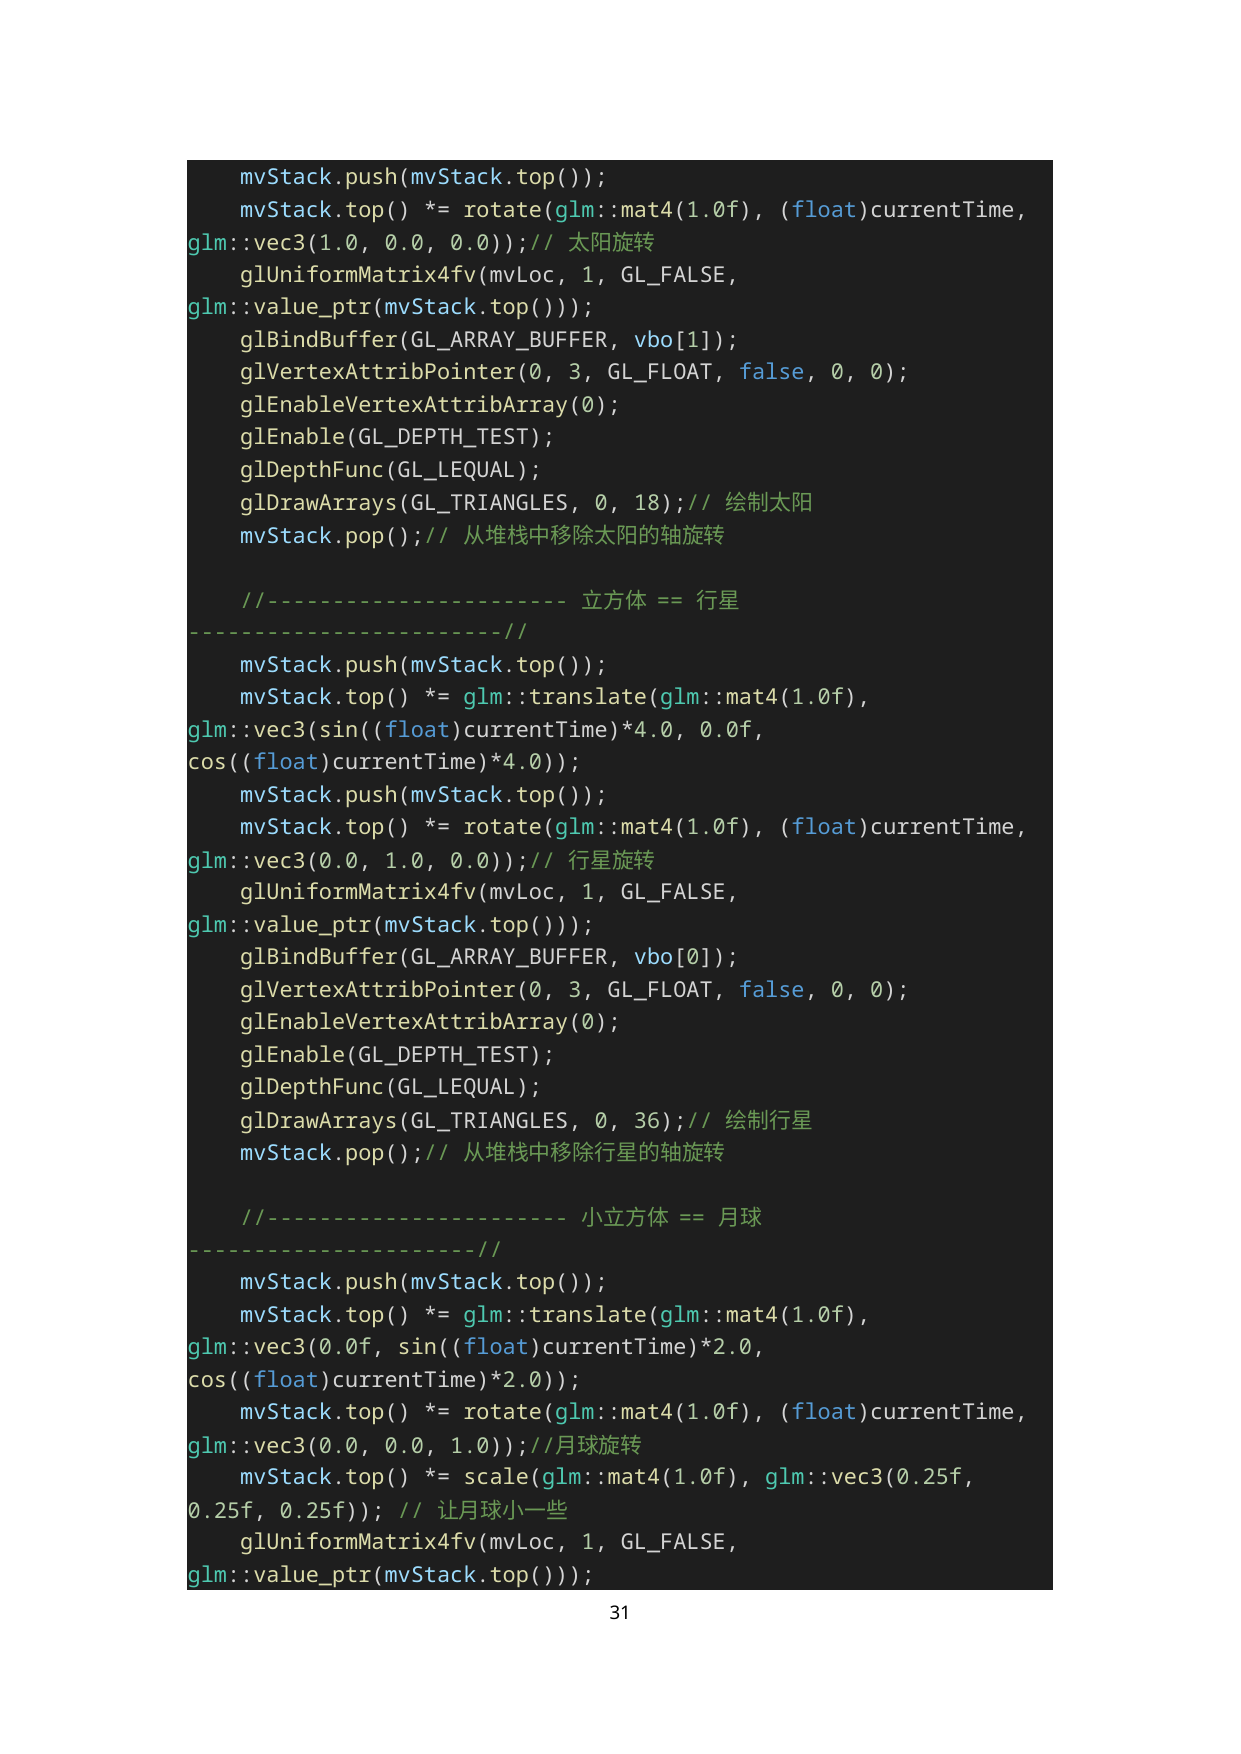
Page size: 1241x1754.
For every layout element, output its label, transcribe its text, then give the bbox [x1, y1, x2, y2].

text glEnableVertexAttribArray(0); [187, 1005, 1053, 1037]
text mvStack.pop();// 从堆栈中移除行星的轴旋转 [187, 1135, 1053, 1167]
text mvStack.top() *= glm::translate(glm::mat4(1.0f), glm::vec3(sin((float)currentTime)*4.0, 0.0f, cos((float)currentTime)*4.0)); [187, 680, 1053, 777]
text glBindBuffer(GL_ARRAY_BUFFER, vbo[0]); [187, 940, 1053, 972]
text glUniformMatrix4fv(mvLoc, 1, GL_FALSE, glm::value_ptr(mvStack.top())); [187, 1525, 1053, 1590]
text mvStack.top() *= rotate(glm::mat4(1.0f), (float)currentTime, glm::vec3(0.0, 0.0, 1.0));//月球旋转 [187, 1395, 1053, 1460]
text mvStack.push(mvStack.top()); [187, 1265, 1053, 1297]
text glBindBuffer(GL_ARRAY_BUFFER, vbo[1]); [187, 322, 1053, 355]
text glVertexAttribPointer(0, 3, GL_FLOAT, false, 0, 0); [187, 355, 1053, 387]
text glDrawArrays(GL_TRIANGLES, 0, 18);// 绘制太阳 [187, 485, 1053, 517]
text glVertexAttribPointer(0, 3, GL_FLOAT, false, 0, 0); [187, 972, 1053, 1005]
text glEnable(GL_DEPTH_TEST); [187, 1037, 1053, 1070]
text mvStack.pop();// 从堆栈中移除太阳的轴旋转 [187, 517, 1053, 550]
text glEnable(GL_DEPTH_TEST); [187, 420, 1053, 452]
text glUniformMatrix4fv(mvLoc, 1, GL_FALSE, glm::value_ptr(mvStack.top())); [187, 257, 1053, 322]
text glDepthFunc(GL_LEQUAL); [187, 1070, 1053, 1102]
text glDepthFunc(GL_LEQUAL); [187, 452, 1053, 485]
text //----------------------- 立方体 == 行星 ------------------------// [187, 582, 1053, 647]
text //----------------------- 小立方体 == 月球 ----------------------// [187, 1200, 1053, 1265]
text glUniformMatrix4fv(mvLoc, 1, GL_FALSE, glm::value_ptr(mvStack.top())); [187, 875, 1053, 940]
text glEnableVertexAttribArray(0); [187, 387, 1053, 420]
text mvStack.push(mvStack.top()); [187, 777, 1053, 810]
text mvStack.push(mvStack.top()); [187, 160, 1053, 192]
text mvStack.top() *= glm::translate(glm::mat4(1.0f), glm::vec3(0.0f, sin((float)currentTime)*2.0, cos((float)currentTime)*2.0)); [187, 1297, 1053, 1395]
text mvStack.top() *= rotate(glm::mat4(1.0f), (float)currentTime, glm::vec3(1.0, 0.0, 0.0));// 太阳旋转 [187, 192, 1053, 257]
text glDrawArrays(GL_TRIANGLES, 0, 36);// 绘制行星 [187, 1102, 1053, 1135]
text mvStack.top() *= rotate(glm::mat4(1.0f), (float)currentTime, glm::vec3(0.0, 1.0, 0.0));// 行星旋转 [187, 810, 1053, 875]
text mvStack.top() *= scale(glm::mat4(1.0f), glm::vec3(0.25f, 0.25f, 0.25f)); // 让月球小一些 [187, 1460, 1053, 1525]
text mvStack.push(mvStack.top()); [187, 647, 1053, 680]
